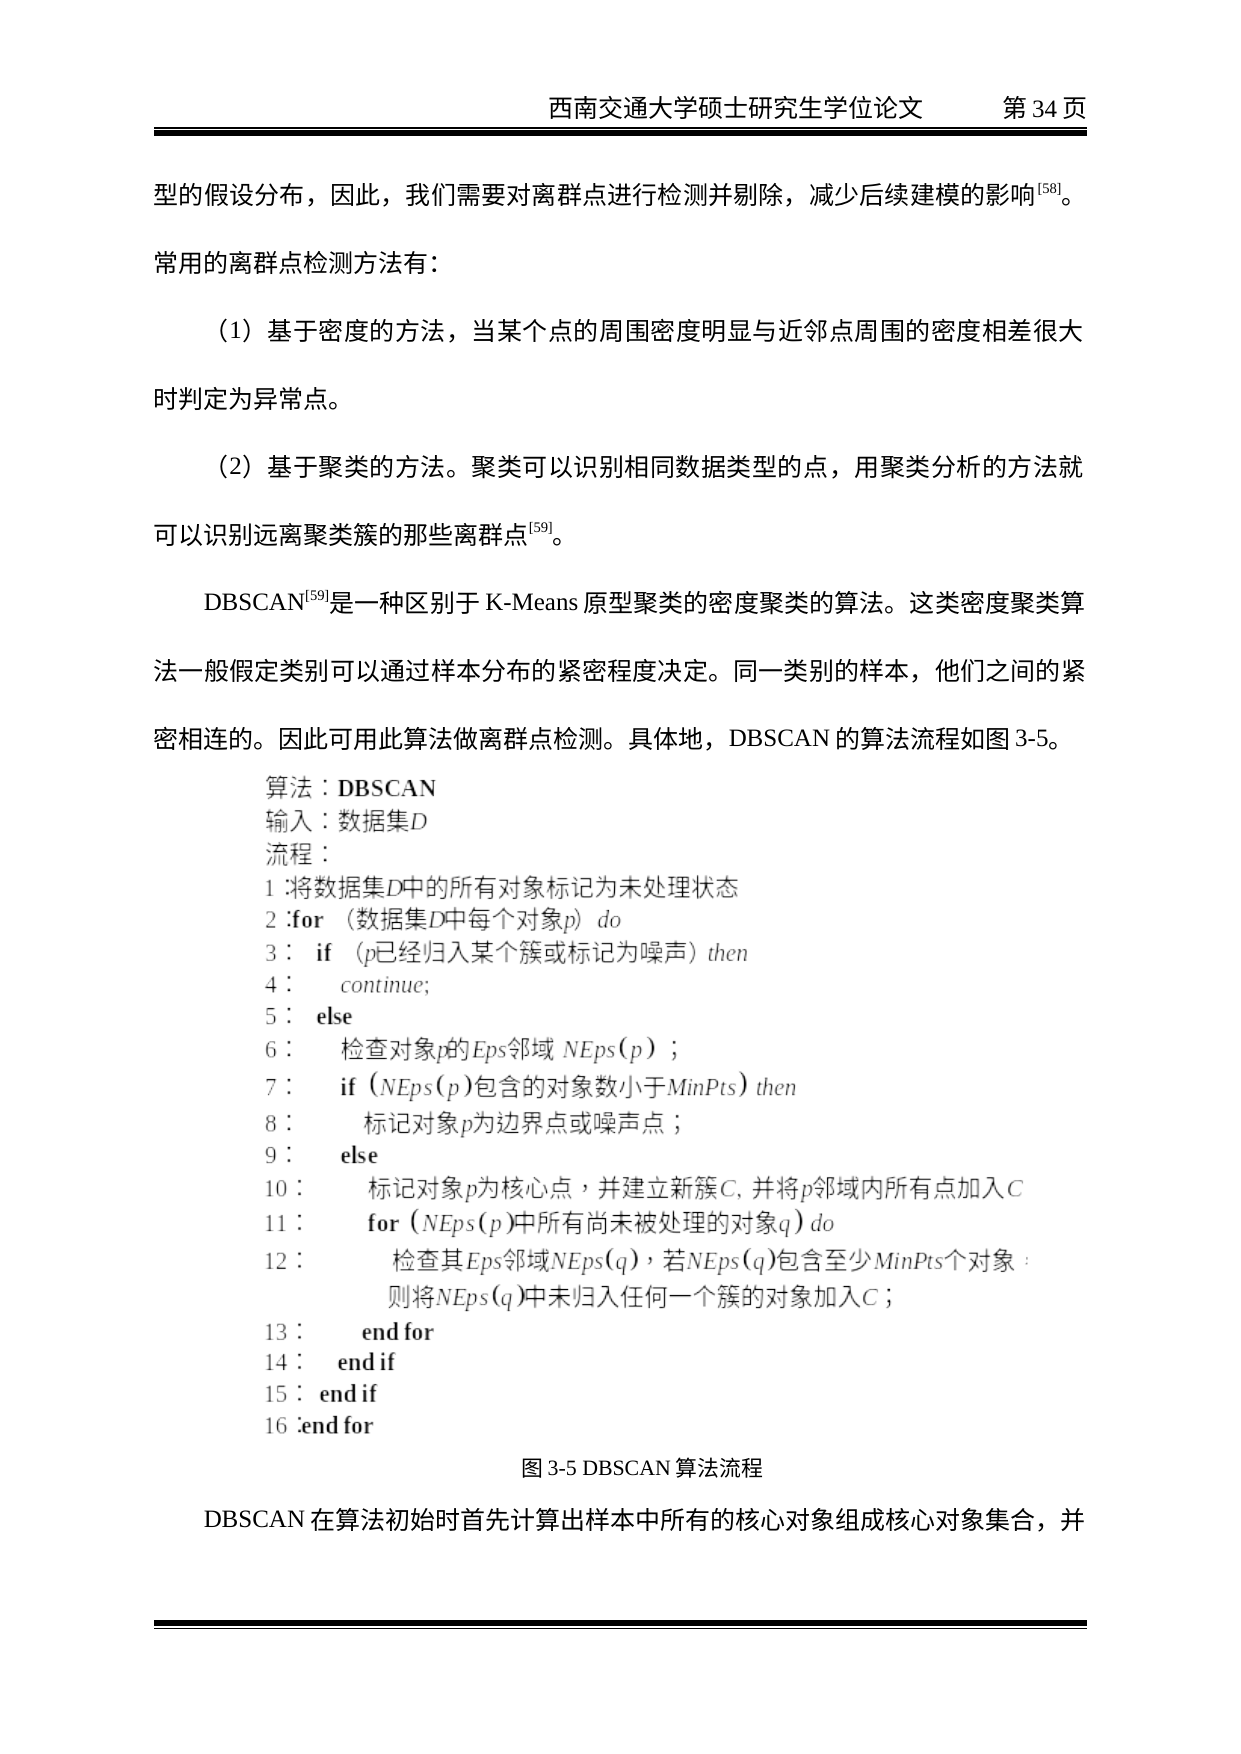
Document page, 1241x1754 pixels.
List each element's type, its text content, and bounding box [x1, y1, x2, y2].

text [153, 160, 1087, 296]
text 图3-5 DBSCAN算法流程 [153, 1450, 1087, 1484]
text （1）基于密度的方法，当某个点的周围密度明显与近邻点周围的密度相差很大时判定为异常点。 [153, 296, 1087, 432]
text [153, 1484, 1087, 1552]
text DBSCAN[59]是一种区别于K-Means原型聚类的密度聚类的算法。这类密度聚类算法一般假定类别可以通过样本分布的紧密程度决定。同一类别的样本，他们之间的紧密相连的。因此可用此算法做离群点检测。具体地，DBSCAN的算法流程如图3-5。 [153, 567, 1087, 771]
text （2）基于聚类的方法。聚类可以识别相同数据类型的点，用聚类分析的方法就可以识别远离聚类簇的那些离群点[59]。 [153, 432, 1087, 567]
